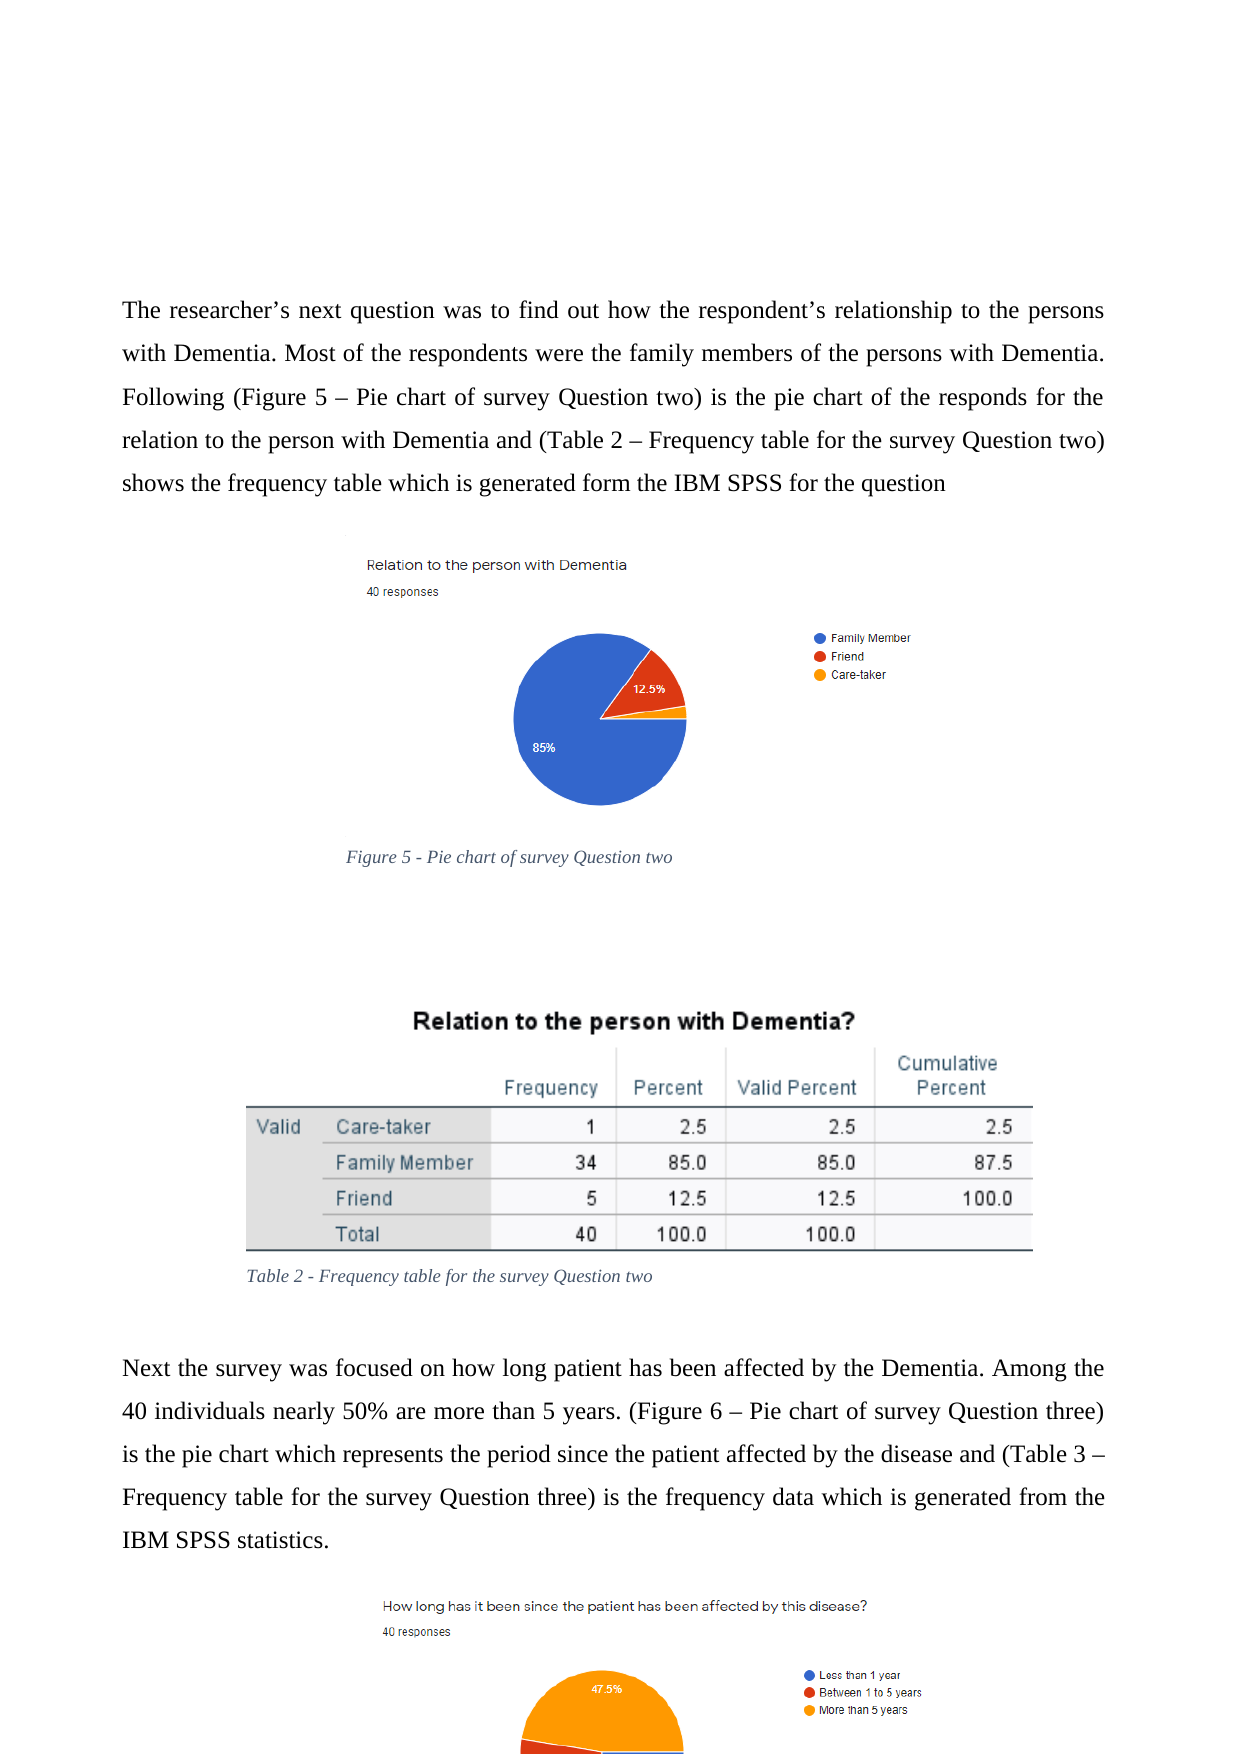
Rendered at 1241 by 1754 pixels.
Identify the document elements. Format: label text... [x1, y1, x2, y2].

text Next the survey was focused on how long patient has been affected by the Dementia. Among the 40 individuals nearly 50% are more than 5 years. (Figure 6 – Pie chart of survey Question three) is the pie chart which represents the period since the patient affected by the disease and (Table 3 – Frequency table for the survey Question three) is the frequency data which is generated from the IBM SPSS statistics. [122, 1353, 1106, 1554]
text The researcher’s next question was to find out how the respondent’s relationship to the persons with Dementia. Most of the respondents were the family members of the persons with Dementia. Following (Figure 5 – Pie chart of survey Question two) is the pie chart of the responds for the relation to the person with Dementia and (Table 2 – Frequency table for the survey Question two) shows the frequency table which is generated form the IBM SPSS for the question [122, 295, 1106, 497]
picture [364, 1578, 930, 1754]
picture [246, 999, 1033, 1253]
picture [345, 535, 922, 837]
